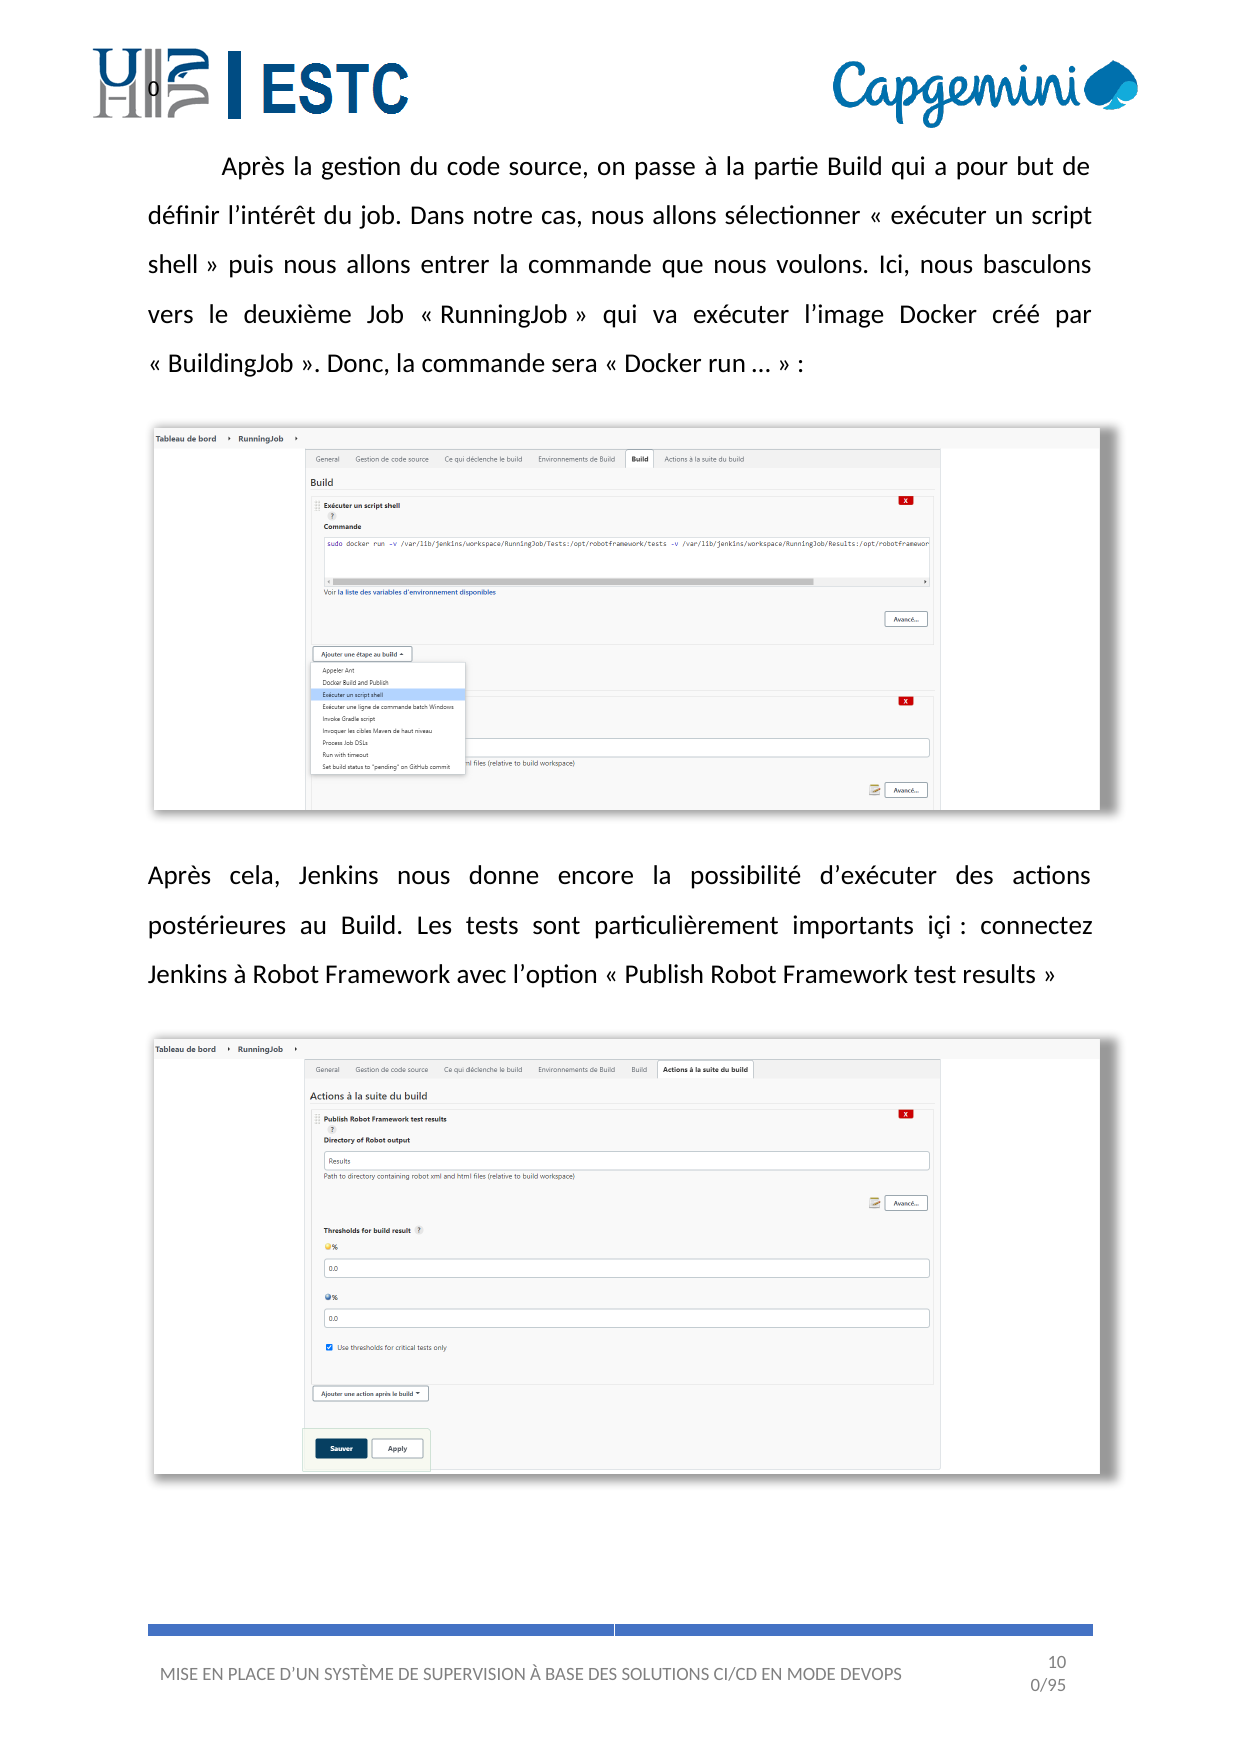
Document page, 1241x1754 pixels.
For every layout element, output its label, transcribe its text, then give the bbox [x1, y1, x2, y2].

text Après cela, Jenkins nous donne encore la possibilité d’exécuter des actions postérieures au Build. Les tests sont particulièrement importants içi : connectez Jenkins à Robot Framework avec l’option « Publish Robot Framework test results » [148, 858, 1093, 990]
picture [154, 1039, 1100, 1474]
picture [87, 40, 418, 136]
picture [154, 428, 1100, 810]
text Après la gestion du code source, on passe à la partie Build qui a pour but de définir l’intérêt du job. Dans notre cas, nous allons sélectionner « exécuter un script shell » puis nous allons entrer la commande que nous voulons. Ici, nous basculons vers le deuxième Job « RunningJob » qui va exécuter l’image Docker créé par « BuildingJob ». Donc, la commande sera « Docker run … » : [148, 149, 1093, 379]
picture [833, 60, 1139, 128]
